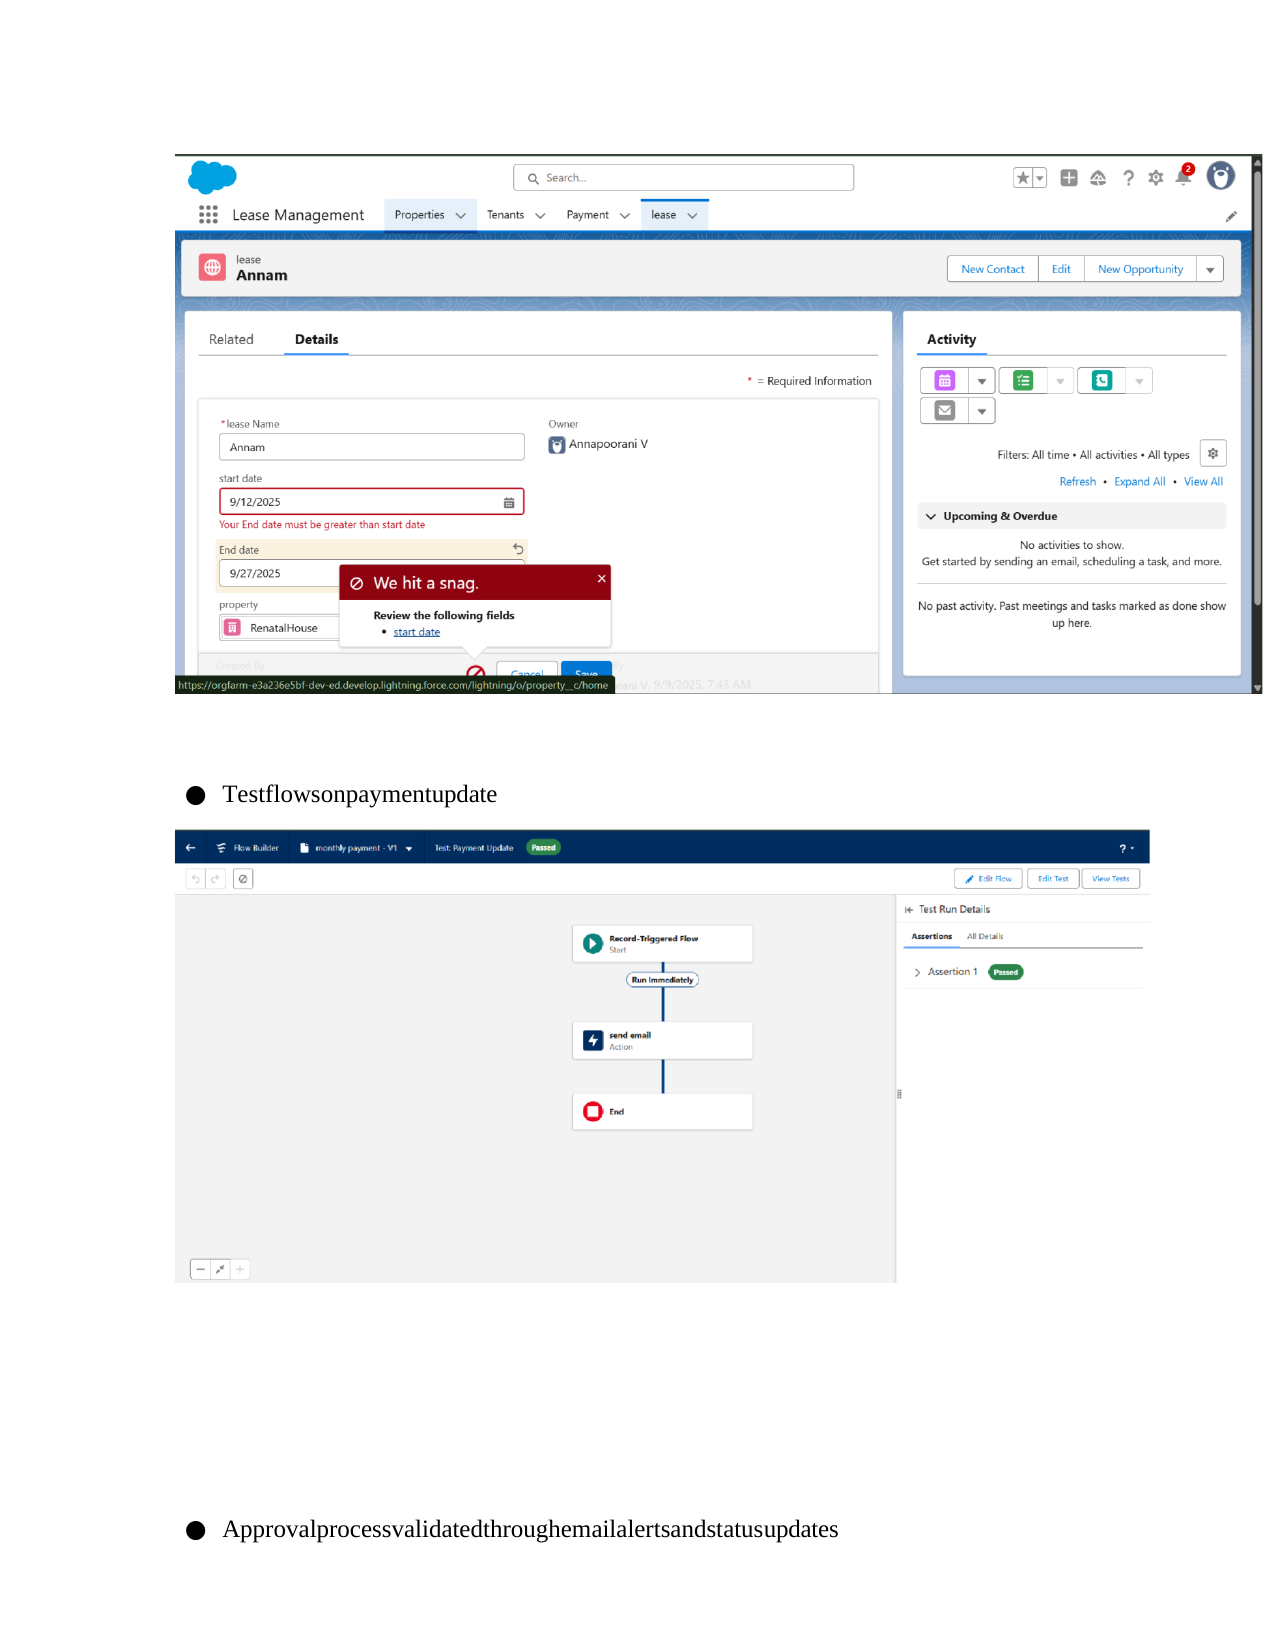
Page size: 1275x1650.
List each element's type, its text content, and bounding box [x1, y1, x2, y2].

list Approvalprocessvalidatedthroughemailalertsandstatusupdates [184, 1511, 1200, 1545]
picture [175, 154, 1263, 694]
list Testflowsonpaymentupdate [184, 776, 1200, 809]
picture [174, 829, 1150, 1283]
